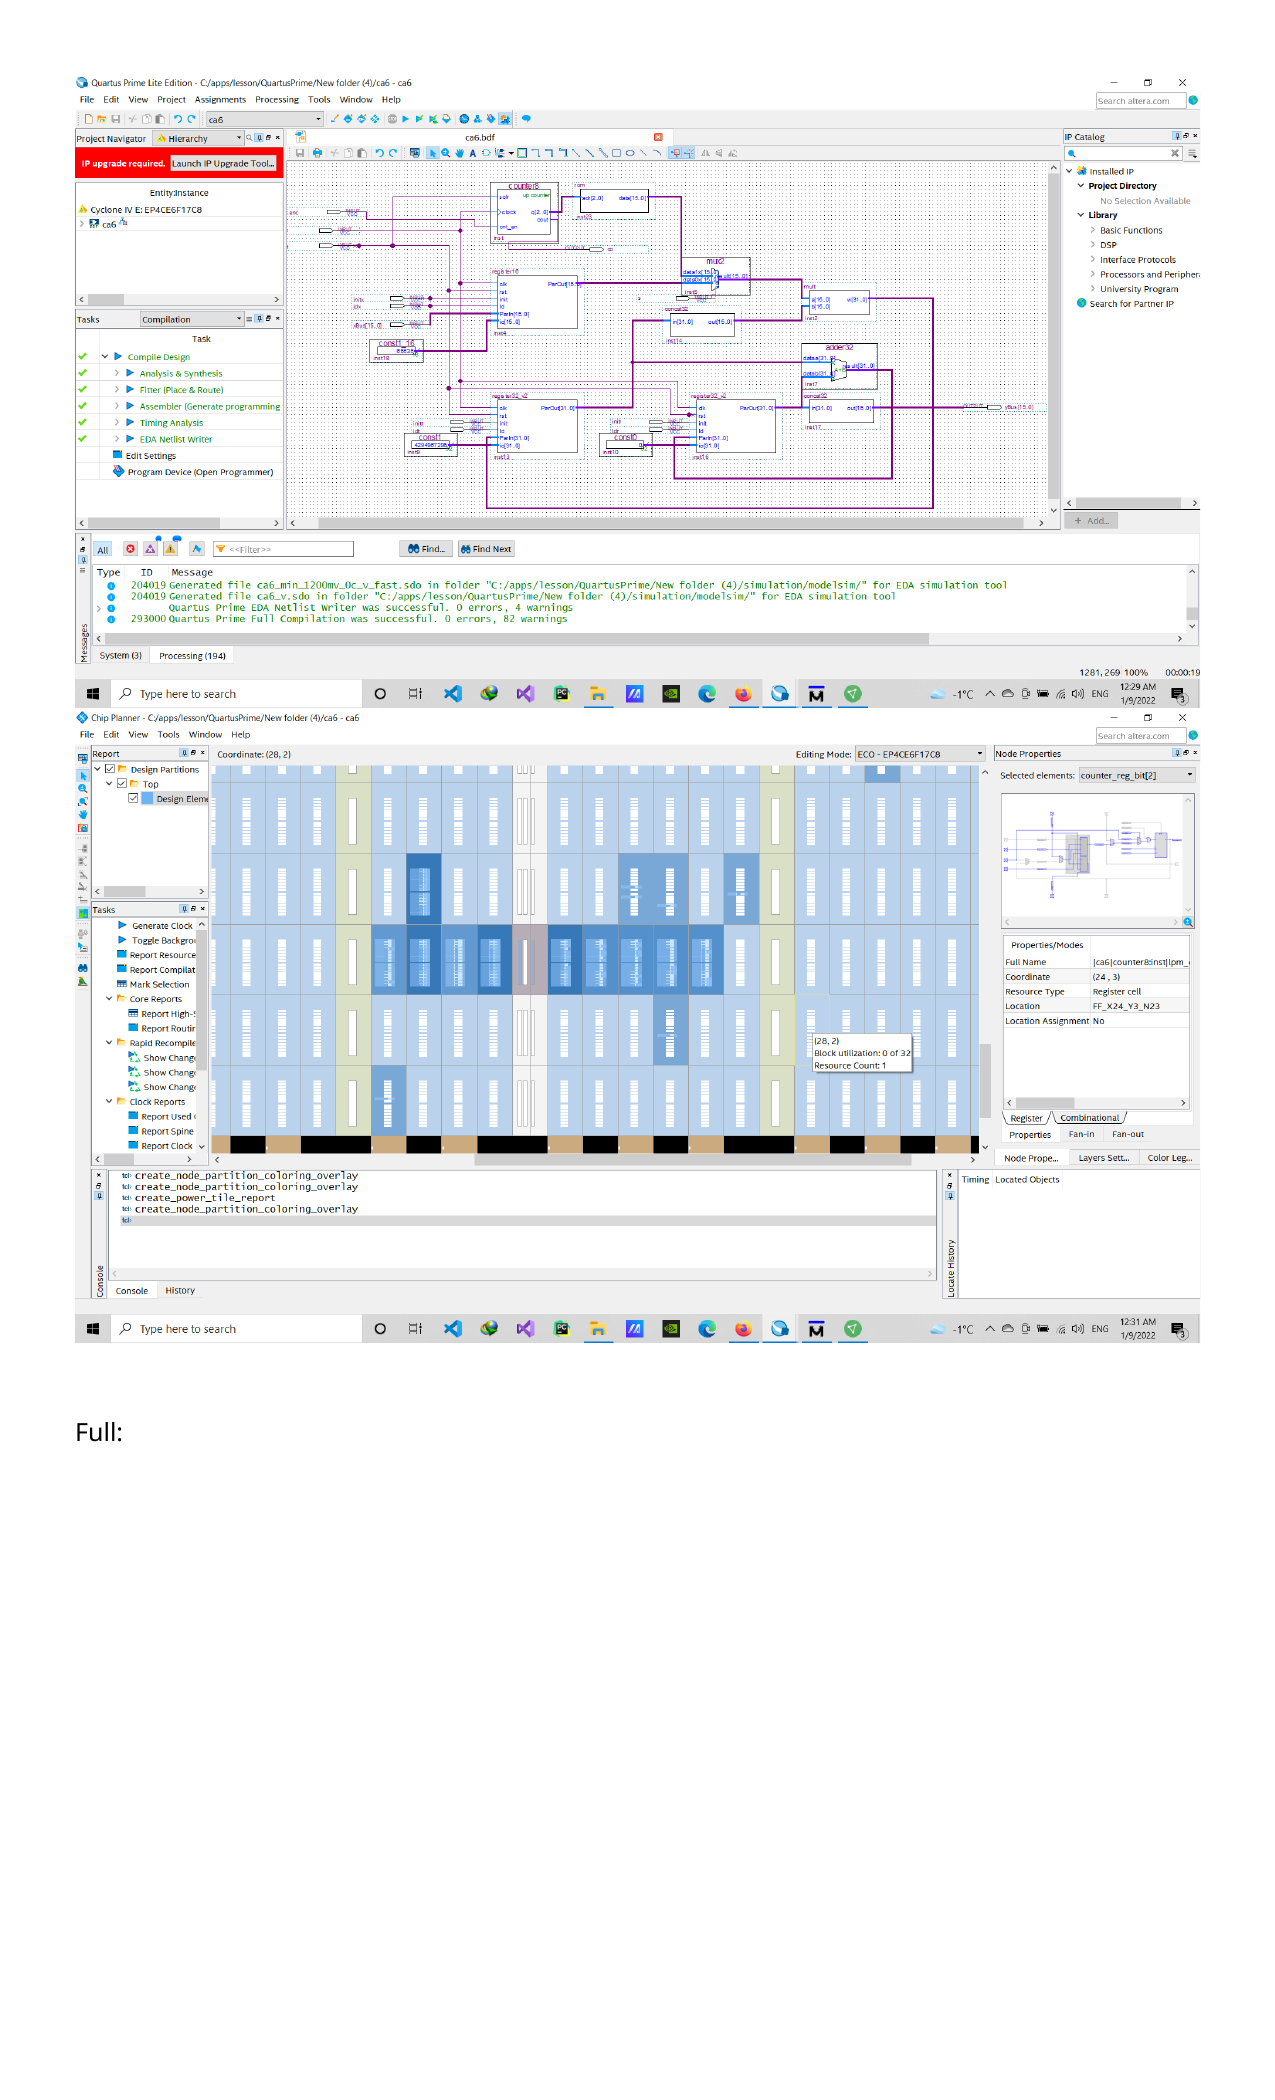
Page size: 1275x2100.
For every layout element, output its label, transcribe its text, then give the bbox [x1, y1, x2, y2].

picture [75, 75, 1200, 708]
picture [75, 710, 1200, 1343]
text Full: [75, 1415, 1200, 1449]
